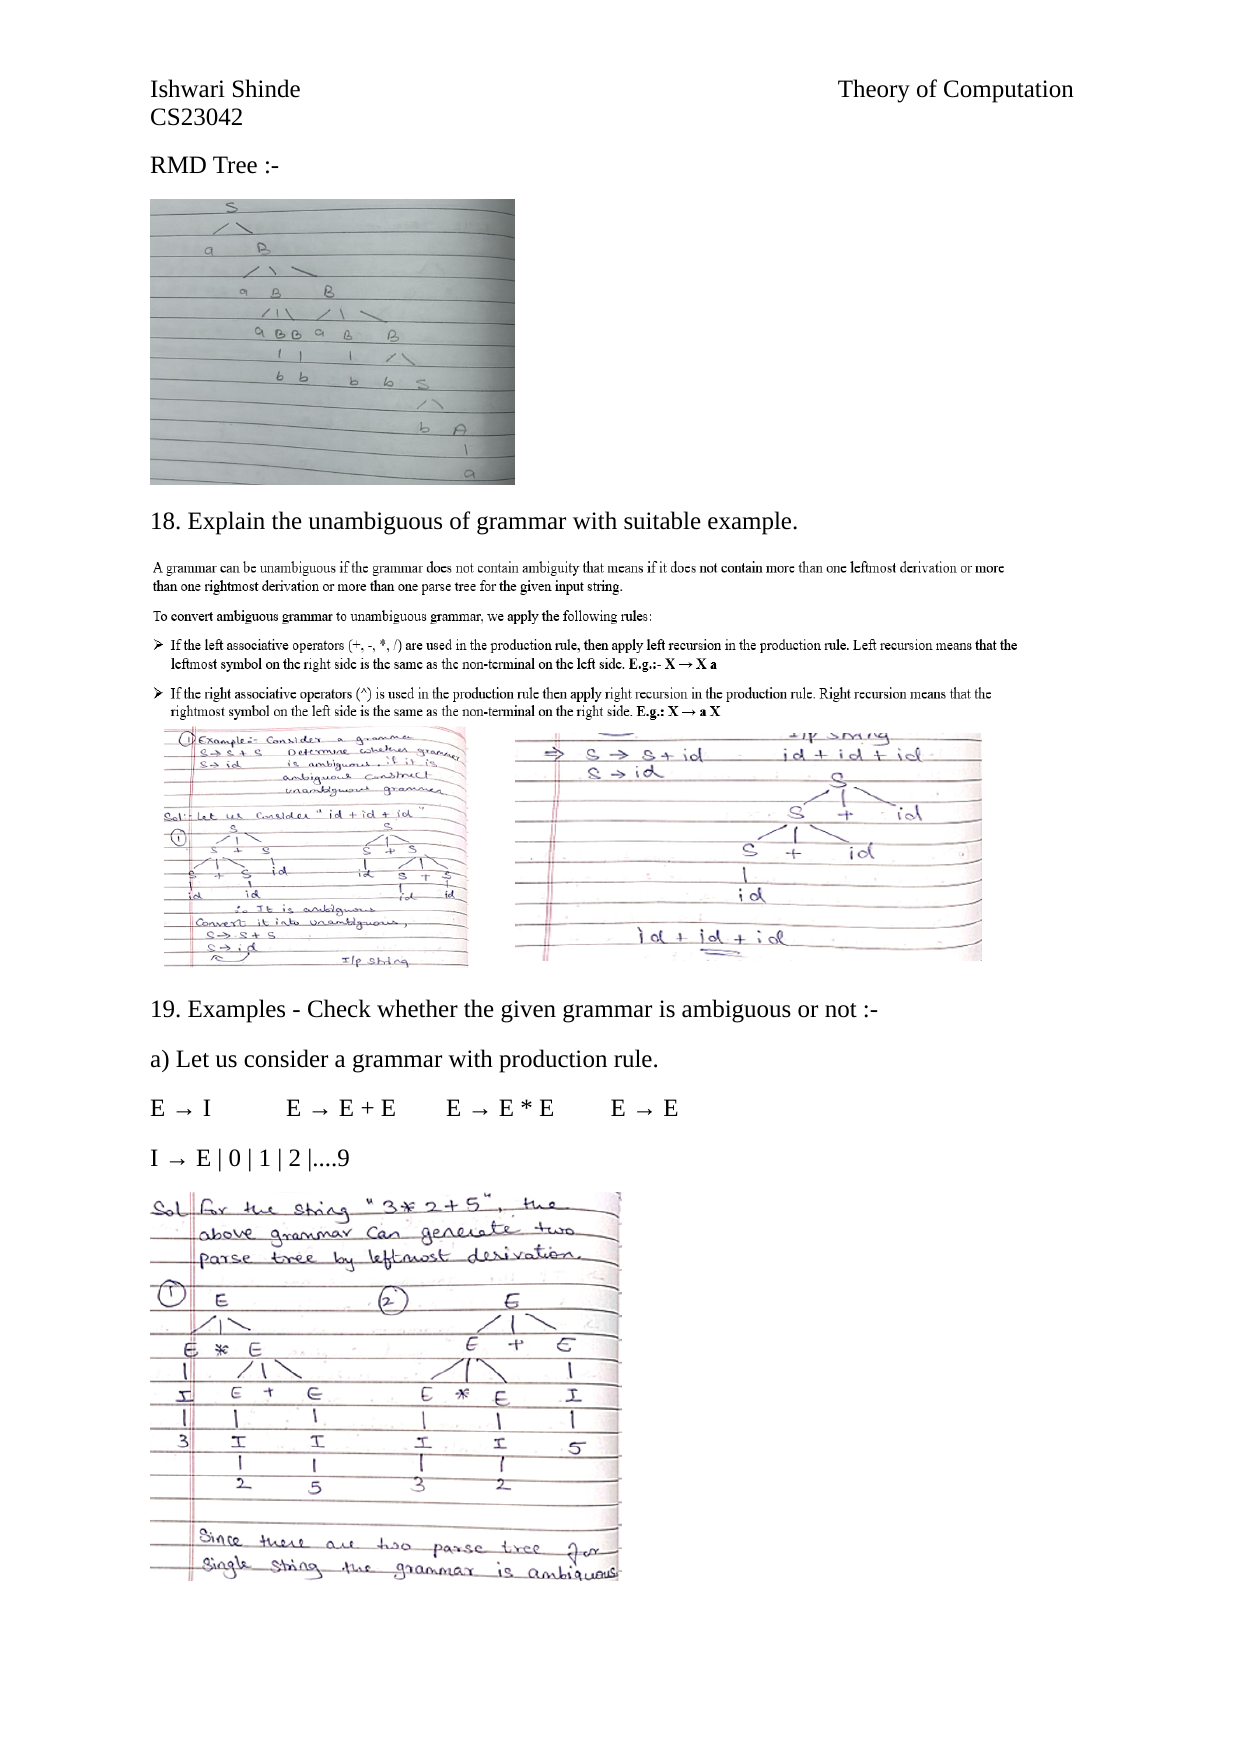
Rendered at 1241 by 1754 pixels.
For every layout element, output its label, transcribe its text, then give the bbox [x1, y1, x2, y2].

picture [150, 199, 515, 485]
text a) Let us consider a grammar with production rule. [150, 1044, 1090, 1072]
picture [150, 1192, 626, 1581]
text RMD Tree :- [150, 150, 1090, 179]
picture [150, 555, 1091, 973]
text 18. Explain the unambiguous of grammar with suitable example. [150, 506, 1090, 535]
text I → E | 0 | 1 | 2 |....9 [150, 1143, 1090, 1172]
text 19. Examples - Check whether the given grammar is ambiguous or not :- [150, 994, 1090, 1023]
text E → I E → E + E E → E * E E → E [150, 1093, 1090, 1122]
